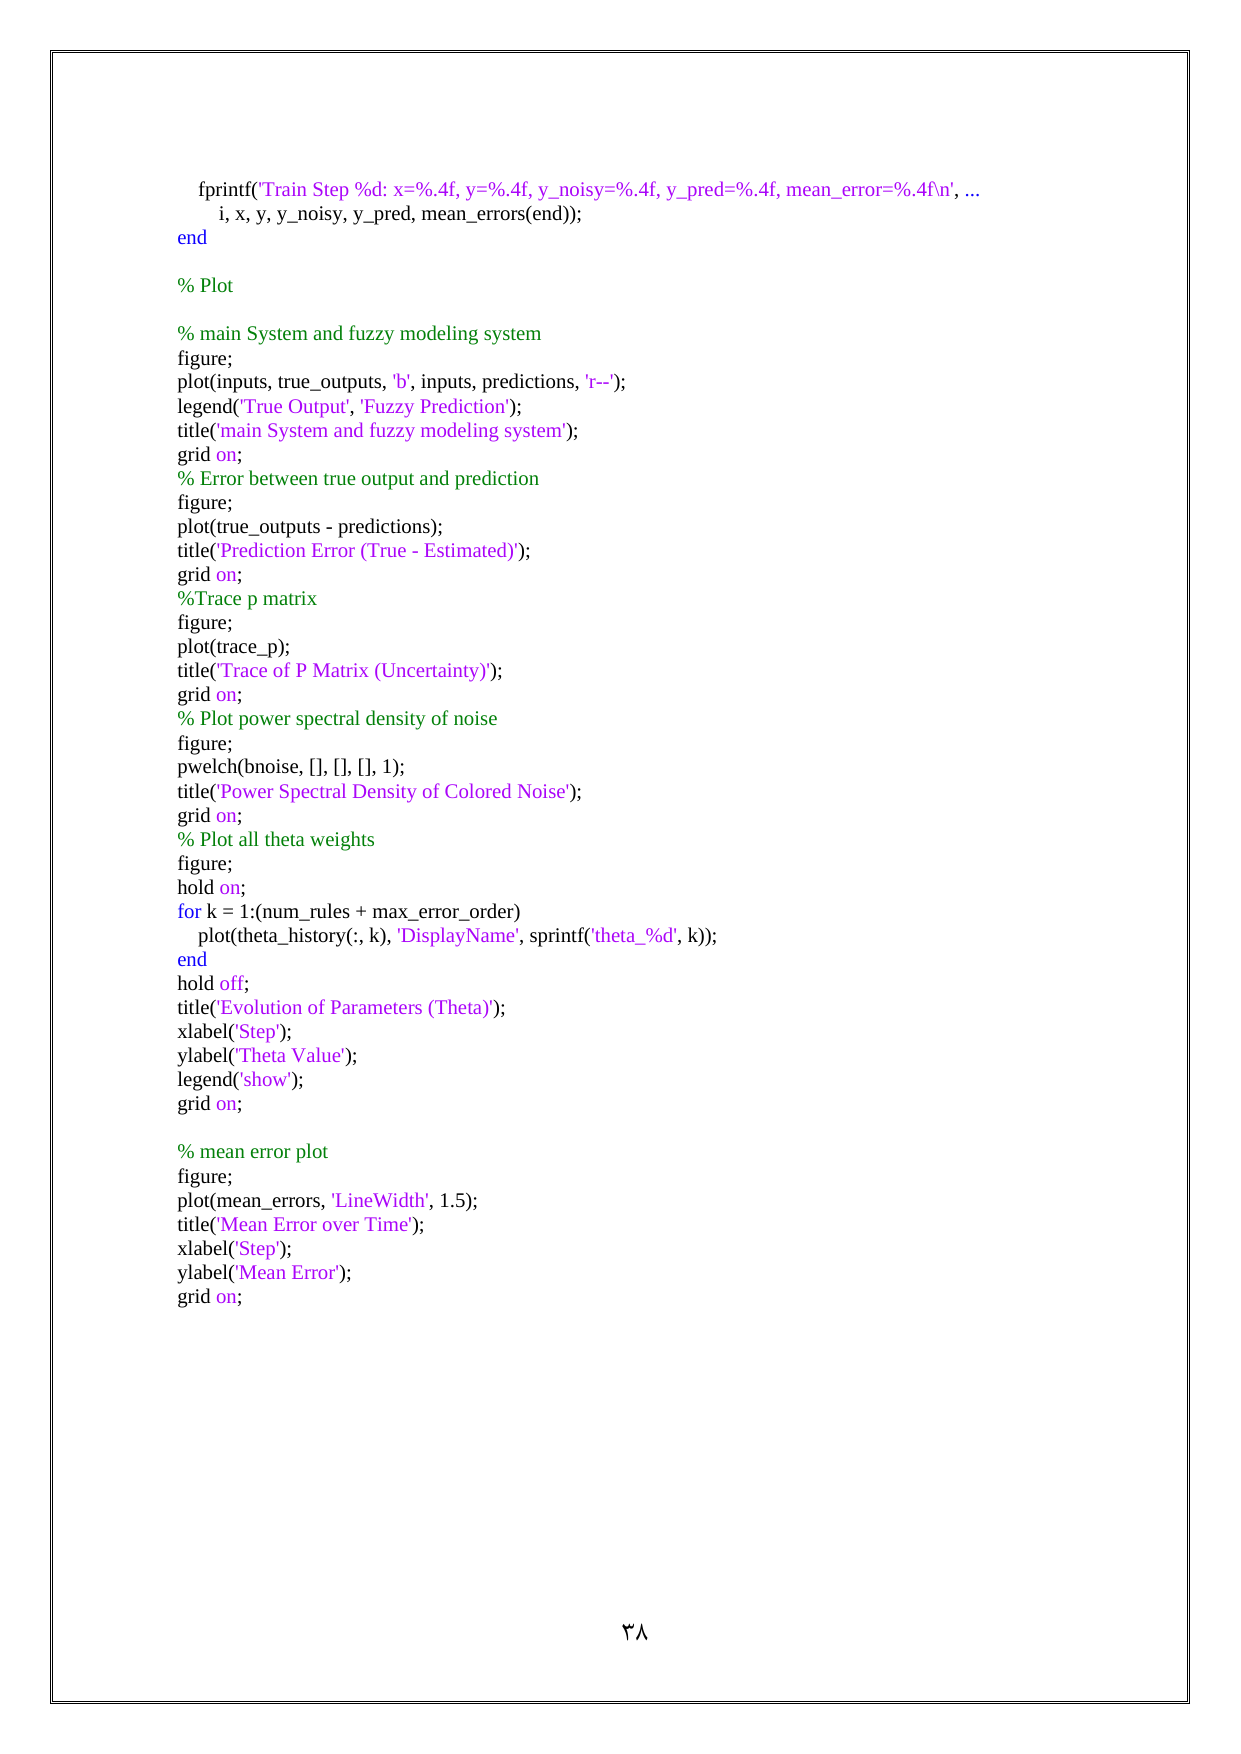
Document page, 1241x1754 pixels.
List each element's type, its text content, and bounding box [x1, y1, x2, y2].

text legend('show'); [177, 1067, 1093, 1091]
text plot(theta_history(:, k), 'DisplayName', sprintf('theta_%d', k)); [177, 923, 1093, 947]
text % Plot all theta weights [177, 827, 1093, 851]
text % Plot [177, 273, 1093, 297]
text plot(inputs, true_outputs, 'b', inputs, predictions, 'r--'); [177, 369, 1093, 393]
text xlabel('Step'); [177, 1236, 1093, 1260]
text i, x, y, y_noisy, y_pred, mean_errors(end)); [177, 201, 1093, 225]
text plot(mean_errors, 'LineWidth', 1.5); [177, 1188, 1093, 1212]
text title('Prediction Error (True - Estimated)'); [177, 538, 1093, 562]
text title('Mean Error over Time'); [177, 1212, 1093, 1236]
text hold off; [177, 971, 1093, 995]
text % Plot power spectral density of noise [177, 706, 1093, 730]
text figure; [177, 490, 1093, 514]
text grid on; [177, 1284, 1093, 1308]
text ylabel('Theta Value'); [177, 1043, 1093, 1067]
text %Trace p matrix [177, 586, 1093, 610]
text ylabel('Mean Error'); [177, 1260, 1093, 1284]
text title('Evolution of Parameters (Theta)'); [177, 995, 1093, 1019]
text figure; [177, 610, 1093, 634]
text fprintf('Train Step %d: x=%.4f, y=%.4f, y_noisy=%.4f, y_pred=%.4f, mean_error=%.4f\n', ... [177, 177, 1093, 201]
text title('Power Spectral Density of Colored Noise'); [177, 778, 1093, 803]
text xlabel('Step'); [177, 1019, 1093, 1043]
text for k = 1:(num_rules + max_error_order) [177, 899, 1093, 923]
text grid on; [177, 442, 1093, 466]
text plot(trace_p); [177, 634, 1093, 658]
text figure; [177, 345, 1093, 369]
text plot(true_outputs - predictions); [177, 514, 1093, 538]
text % mean error plot [177, 1139, 1093, 1163]
text grid on; [177, 562, 1093, 586]
text end [177, 225, 1093, 249]
text grid on; [177, 1091, 1093, 1115]
text grid on; [177, 803, 1093, 827]
text % main System and fuzzy modeling system [177, 321, 1093, 345]
text grid on; [177, 682, 1093, 706]
text title('main System and fuzzy modeling system'); [177, 418, 1093, 442]
text legend('True Output', 'Fuzzy Prediction'); [177, 393, 1093, 418]
text pwelch(bnoise, [], [], [], 1); [177, 754, 1093, 778]
text title('Trace of P Matrix (Uncertainty)'); [177, 658, 1093, 682]
text % Error between true output and prediction [177, 466, 1093, 490]
text hold on; [177, 875, 1093, 899]
text figure; [177, 1163, 1093, 1188]
text end [177, 947, 1093, 971]
text figure; [177, 851, 1093, 875]
text figure; [177, 730, 1093, 754]
